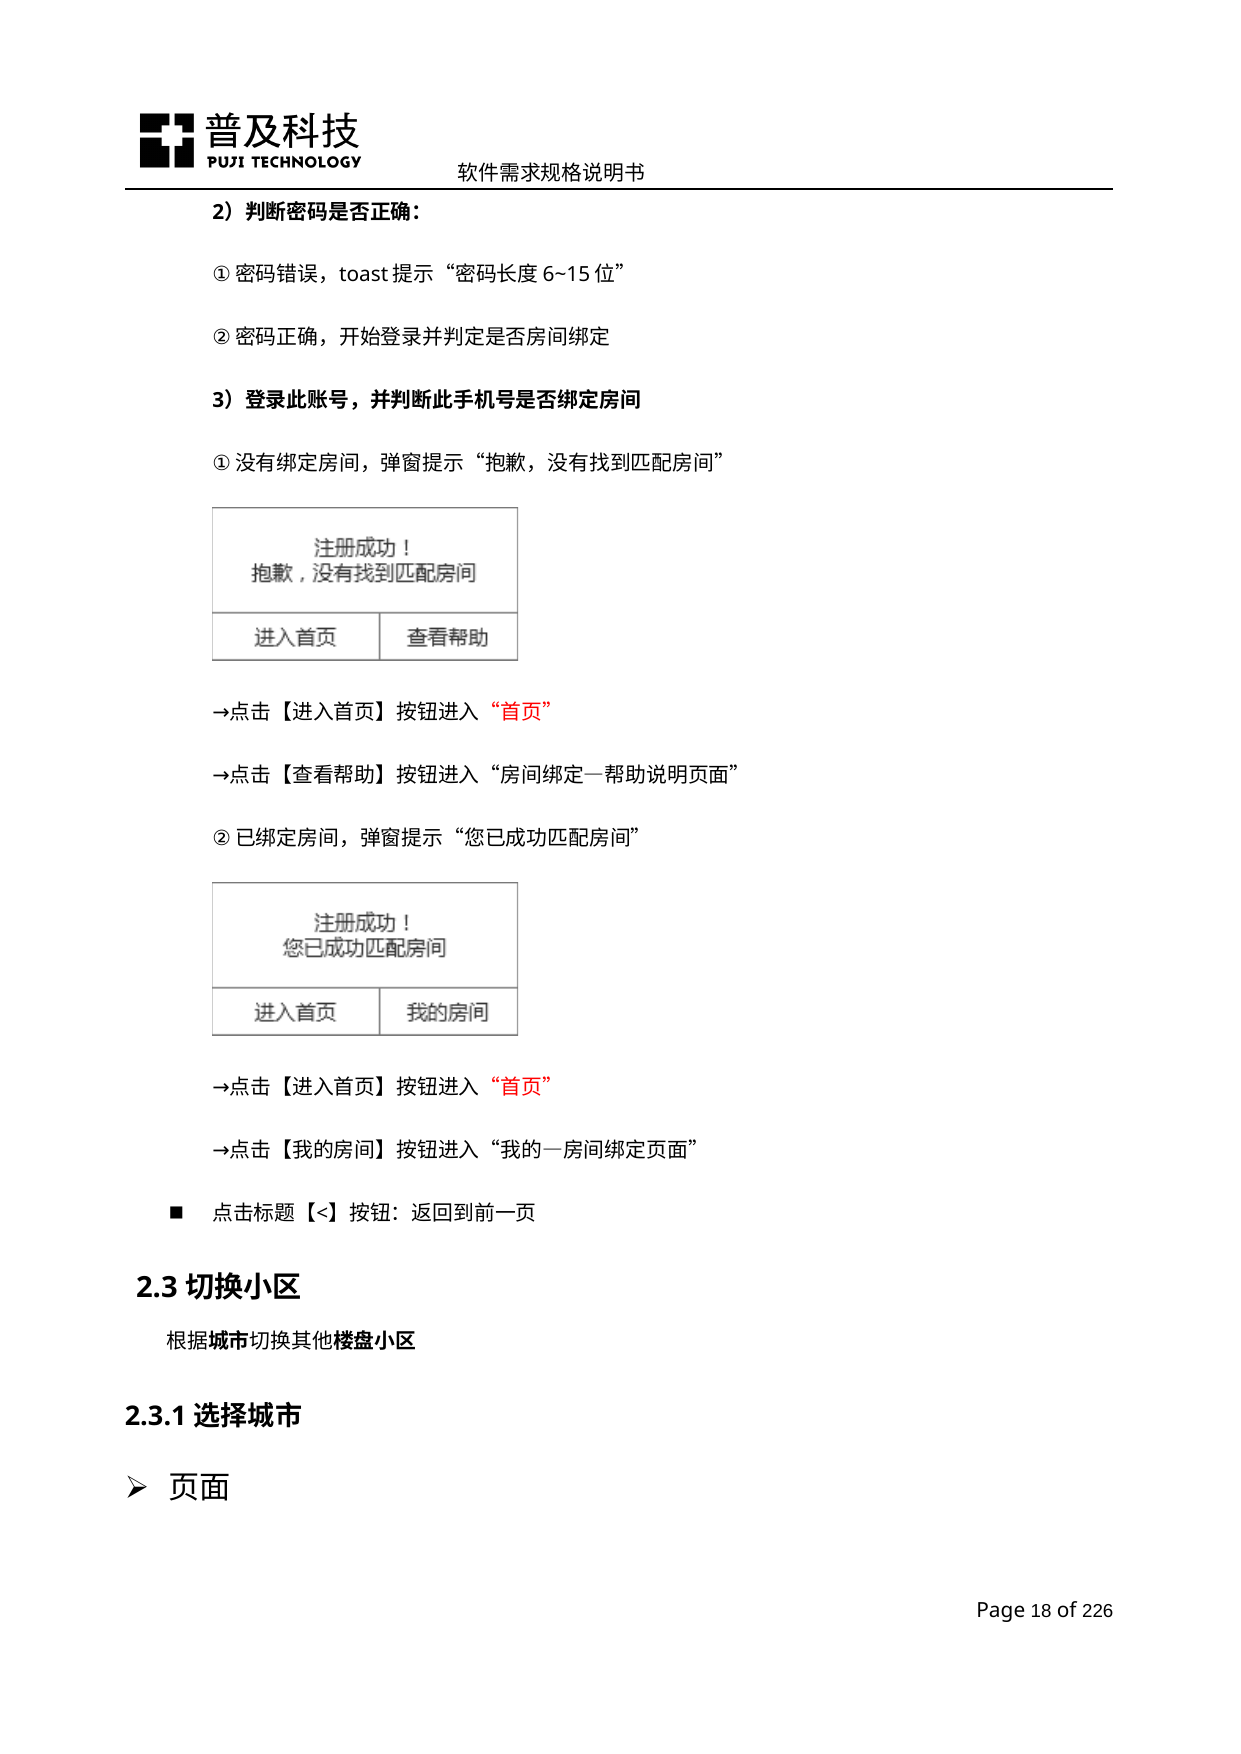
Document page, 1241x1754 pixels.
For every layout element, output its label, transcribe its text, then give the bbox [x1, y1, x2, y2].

list ②密码正确，开始登录并判定是否房间绑定 [212, 319, 1113, 352]
list 3）登录此账号，并判断此手机号是否绑定房间 [212, 382, 1113, 415]
list ①没有绑定房间，弹窗提示“抱歉，没有找到匹配房间” [212, 445, 1113, 478]
picture [124, 103, 365, 180]
list →点击【进入首页】按钮进入“首页” [212, 694, 1113, 727]
list →点击【进入首页】按钮进入“首页” [212, 1069, 1113, 1102]
list 2）判断密码是否正确： [212, 194, 1113, 226]
subtitle 切换小区 [136, 1252, 1113, 1317]
list ②已绑定房间，弹窗提示“您已成功匹配房间” [212, 820, 1113, 852]
picture [212, 882, 519, 1036]
list →点击【我的房间】按钮进入“我的—房间绑定页面” [212, 1132, 1113, 1164]
list 点击标题【<】按钮：返回到前一页 [168, 1195, 1113, 1227]
list ①密码错误，toast提示“密码长度6~15位” [212, 257, 1113, 289]
text 根据城市切换其他楼盘小区 [124, 1324, 1113, 1356]
list →点击【查看帮助】按钮进入“房间绑定—帮助说明页面” [212, 757, 1113, 790]
subtitle 选择城市 [124, 1381, 1113, 1446]
picture [212, 507, 519, 661]
list 页面 [124, 1452, 1113, 1517]
